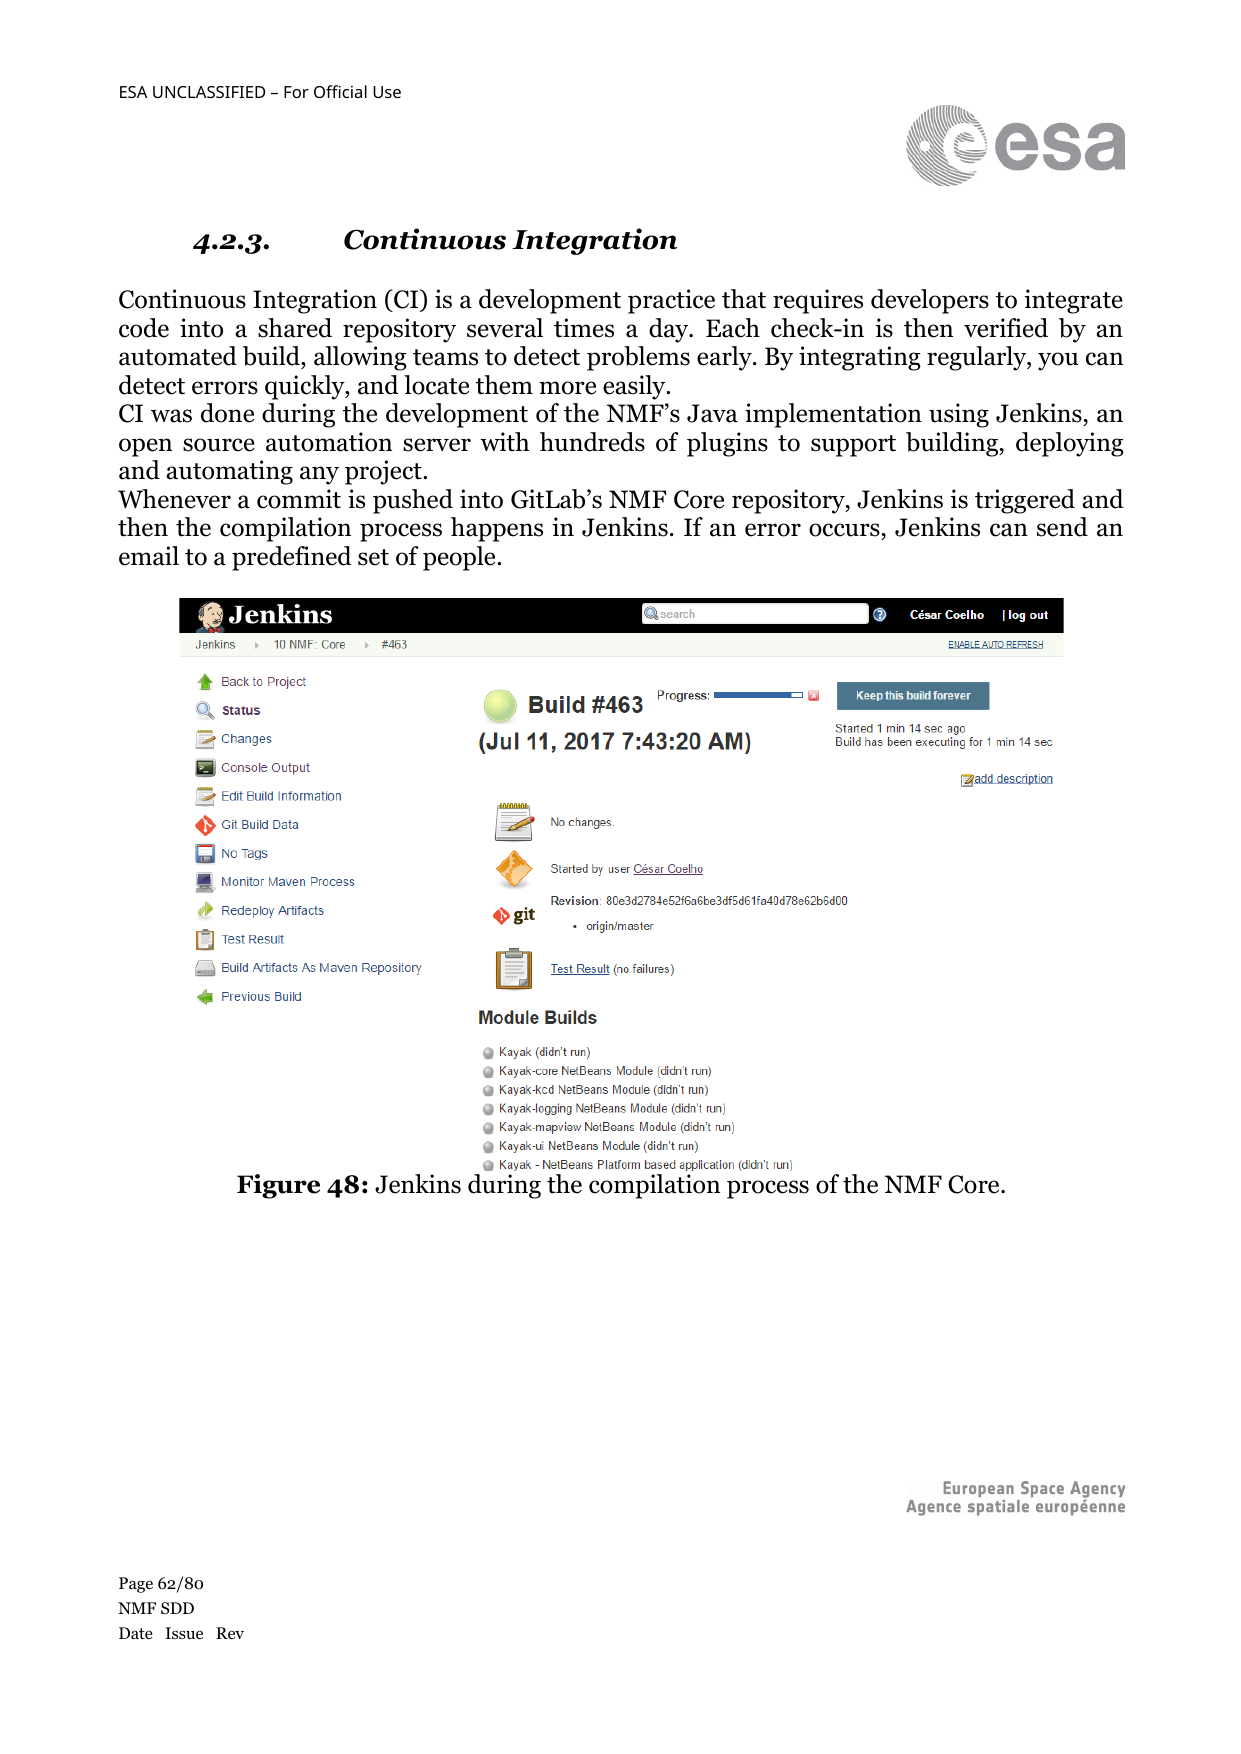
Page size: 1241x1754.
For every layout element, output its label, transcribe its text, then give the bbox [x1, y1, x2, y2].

text Whenever a commit is pushed into GitLab’s NMF Core repository, Jenkins is triggered and then the compilation process happens in Jenkins. If an error occurs, Jenkins can send an email to a predefined set of people. [118, 485, 1125, 570]
picture [179, 598, 1064, 1171]
text CI was done during the development of the NMF’s Java implementation using Jenkins, an open source automation server with hundreds of plugins to support building, deploying and automating any project. [118, 400, 1125, 485]
picture [906, 105, 1125, 187]
picture [906, 1481, 1125, 1516]
text Figure 48: Jenkins during the compilation process of the NMF Core. [118, 1171, 1125, 1199]
text Continuous Integration (CI) is a development practice that requires developers to integrate code into a shared repository several times a day. Each check-in is then verified by an automated build, allowing teams to detect problems early. By integrating regularly, you can detect errors quickly, and locate them more easily. [118, 286, 1125, 400]
subtitle Continuous Integration [193, 224, 1125, 255]
